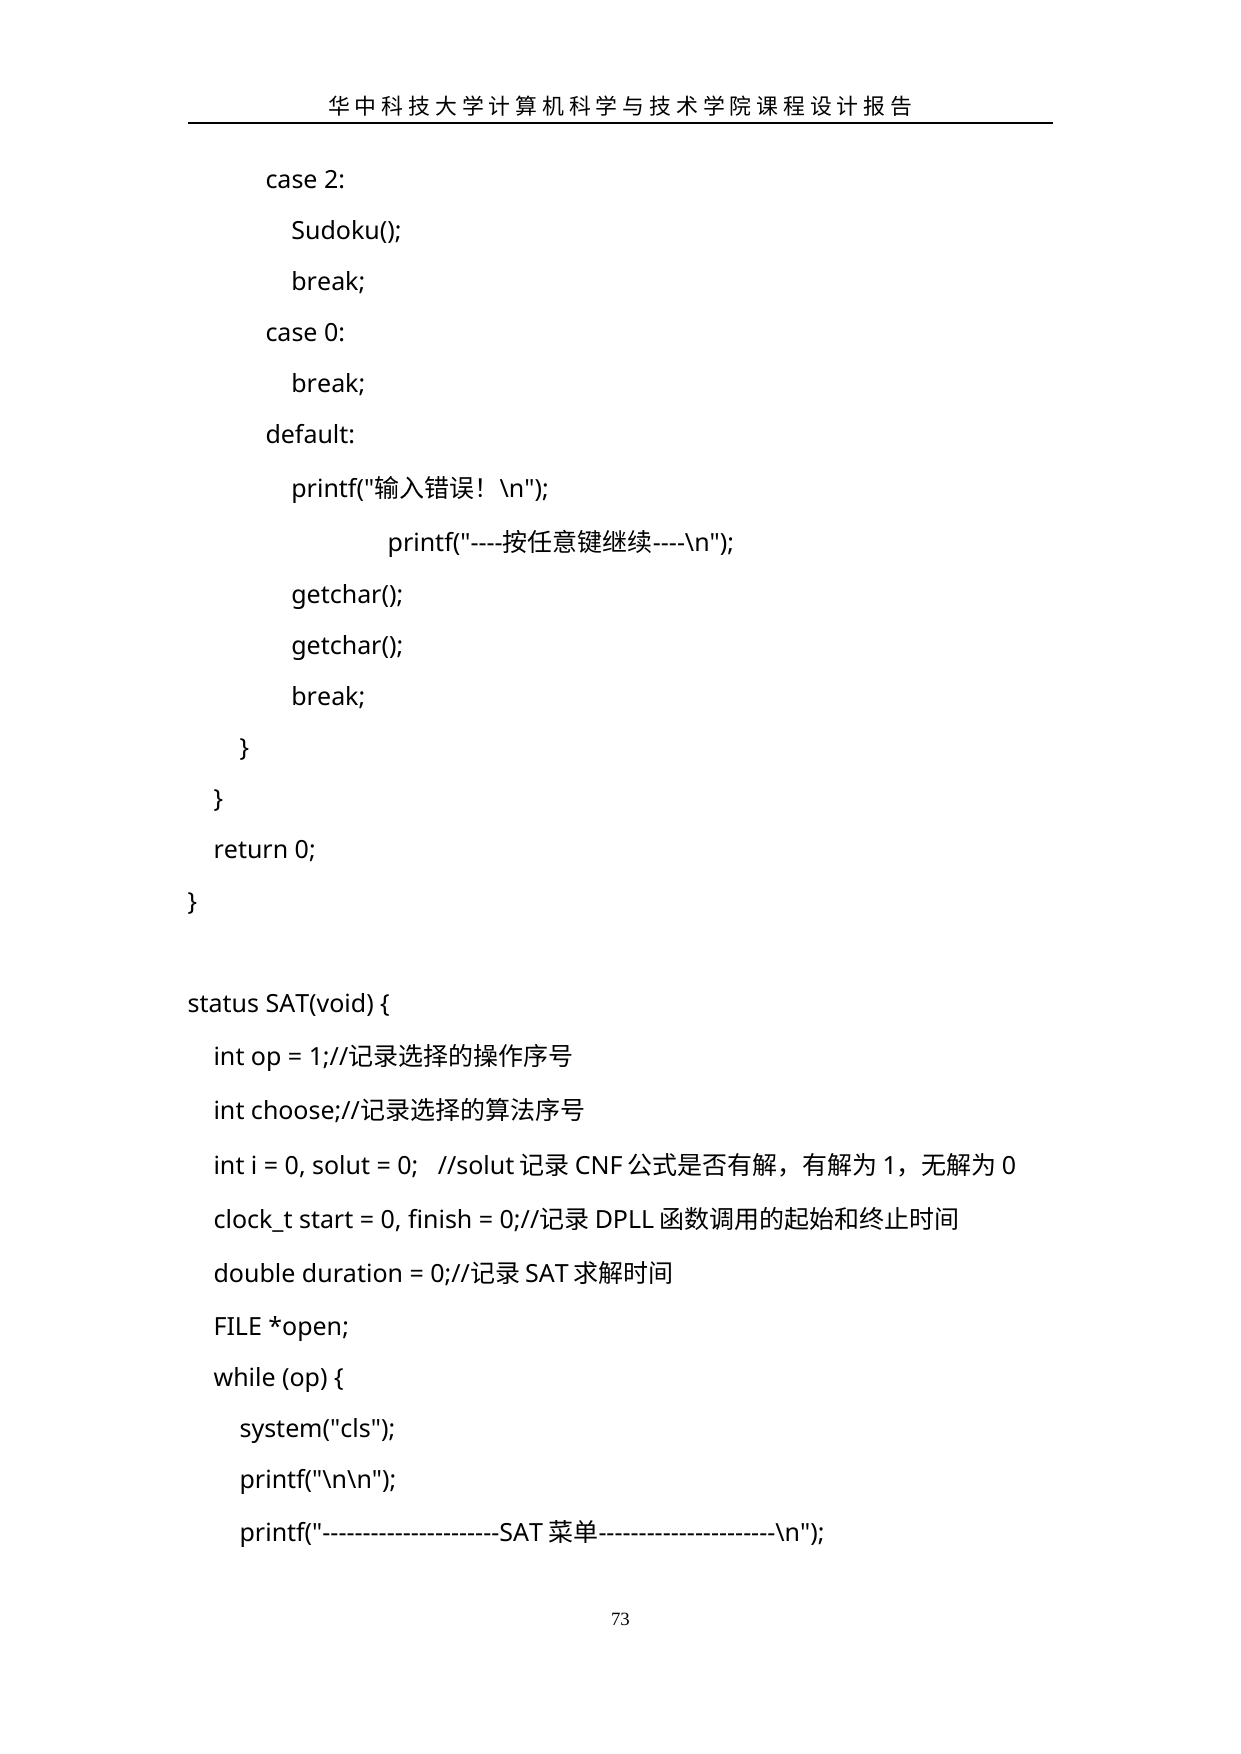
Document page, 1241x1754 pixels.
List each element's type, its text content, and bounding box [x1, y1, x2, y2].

text break; [187, 264, 1053, 298]
text return 0; [187, 832, 1053, 866]
text system("cls"); [187, 1410, 1053, 1444]
text int op = 1;//记录选择的操作序号 [187, 1036, 1053, 1073]
text printf("输入错误！\n"); [187, 468, 1053, 504]
text Sudoku(); [187, 213, 1053, 247]
text default: [187, 417, 1053, 451]
text int choose;//记录选择的算法序号 [187, 1091, 1053, 1127]
text getchar(); [187, 577, 1053, 611]
text FILE *open; [187, 1308, 1053, 1342]
text case 0: [187, 315, 1053, 349]
text break; [187, 679, 1053, 713]
text } [187, 781, 1053, 815]
text int i = 0, solut = 0; //solut记录CNF公式是否有解，有解为1，无解为0 [187, 1145, 1053, 1181]
text double duration = 0;//记录SAT求解时间 [187, 1254, 1053, 1290]
text break; [187, 366, 1053, 400]
text } [187, 883, 1053, 917]
text printf("\n\n"); [187, 1461, 1053, 1495]
text printf("----按任意键继续----\n"); [187, 523, 1053, 559]
text case 2: [187, 162, 1053, 196]
text status SAT(void) { [187, 985, 1053, 1019]
text clock_t start = 0, finish = 0;//记录DPLL函数调用的起始和终止时间 [187, 1199, 1053, 1236]
text } [187, 730, 1053, 764]
text printf("----------------------SAT菜单----------------------\n"); [187, 1512, 1053, 1549]
text while (op) { [187, 1359, 1053, 1393]
text getchar(); [187, 628, 1053, 662]
